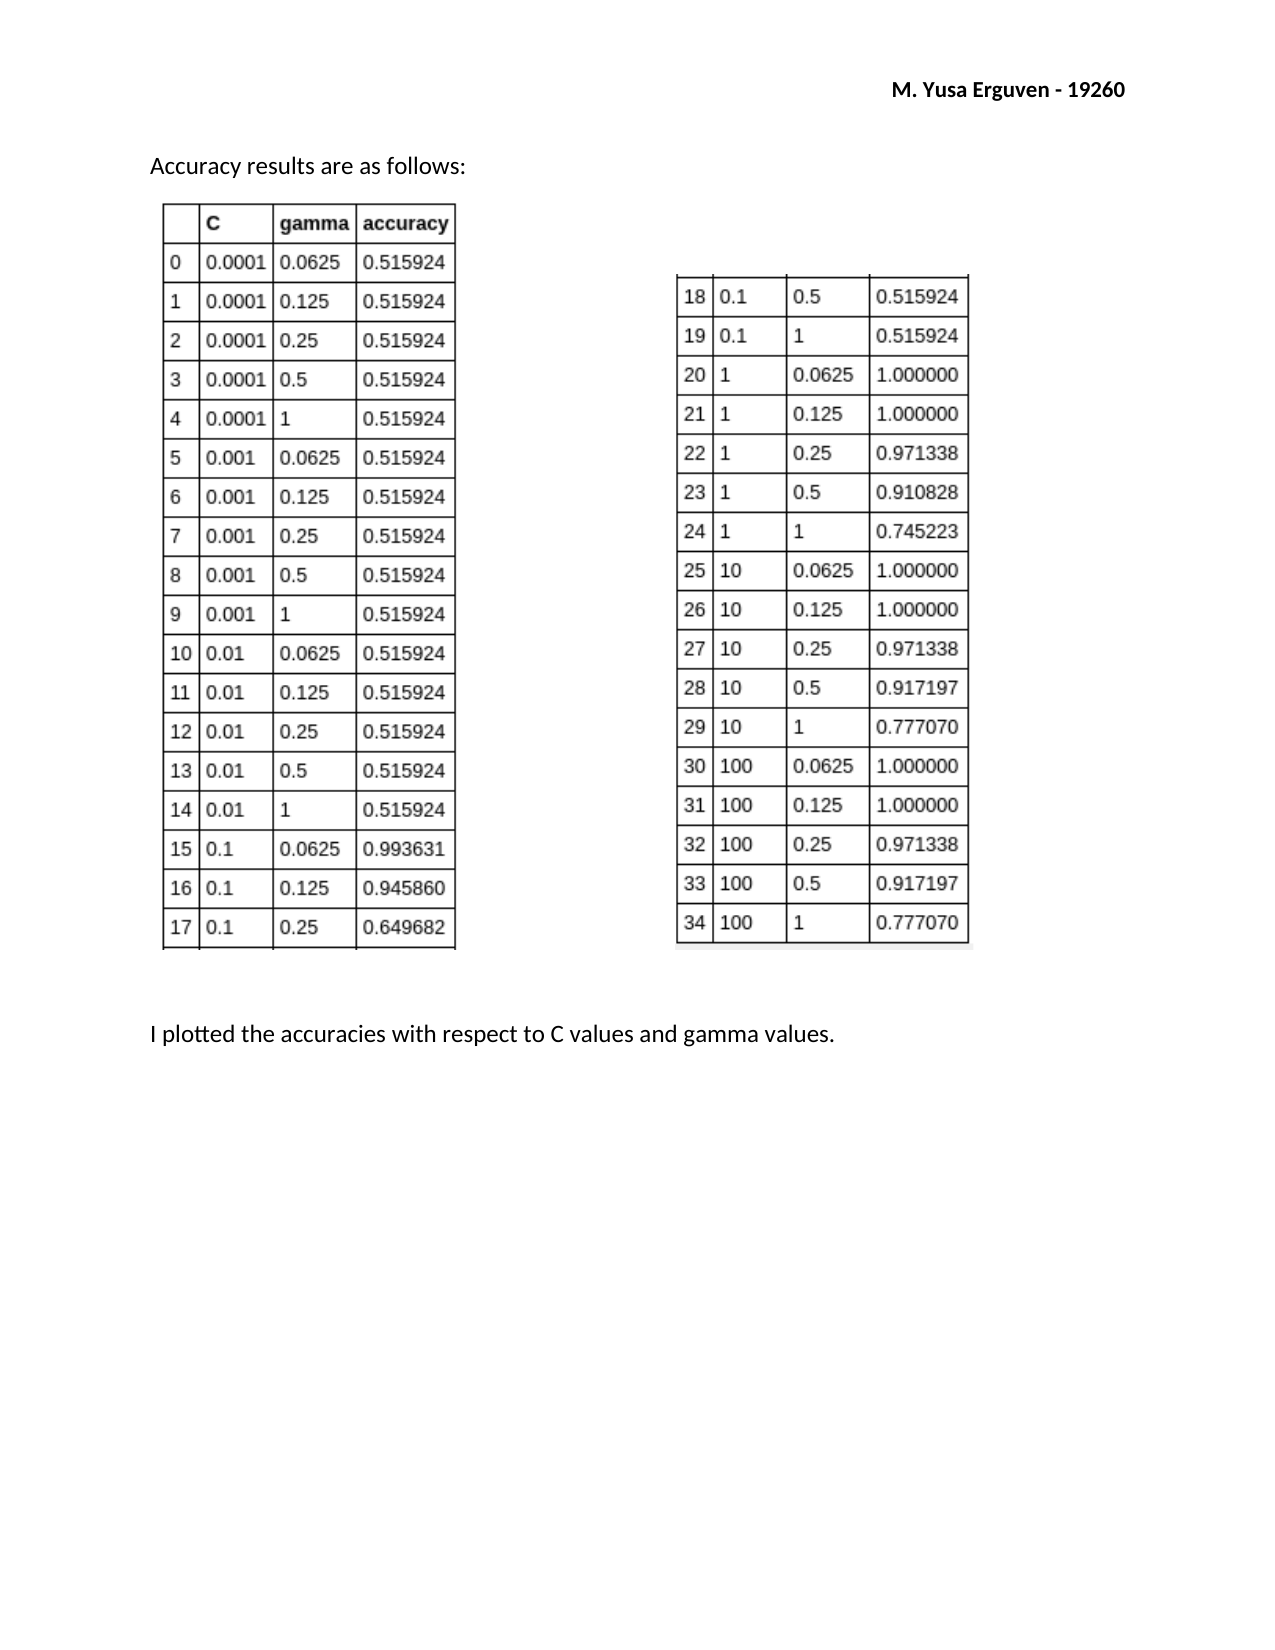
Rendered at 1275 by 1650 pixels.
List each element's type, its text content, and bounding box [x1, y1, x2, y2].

text I plotted the accuracies with respect to C values and gamma values. [150, 1018, 1125, 1049]
text Accuracy results are as follows: [150, 150, 1125, 181]
picture [155, 199, 464, 950]
picture [675, 274, 974, 950]
